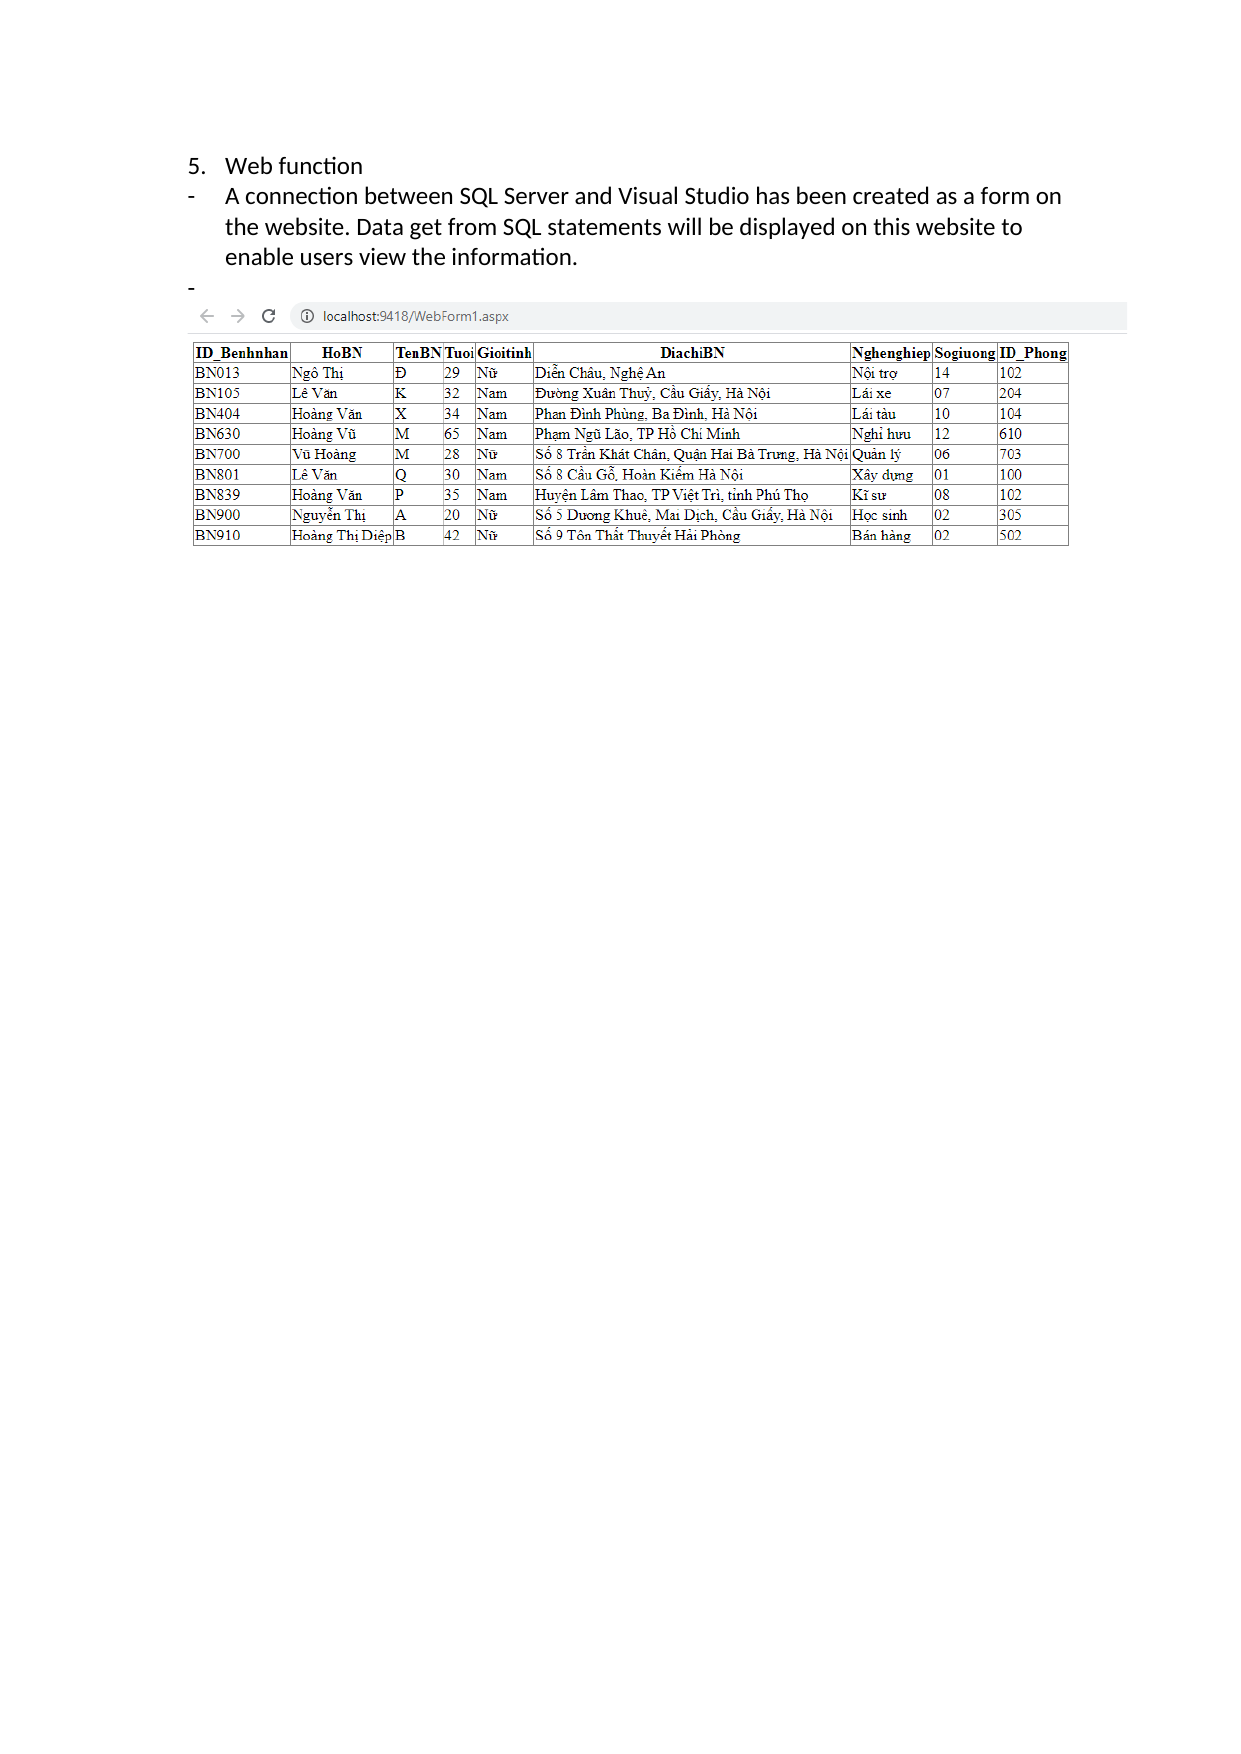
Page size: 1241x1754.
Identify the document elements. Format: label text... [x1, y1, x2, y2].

picture [187, 302, 1128, 569]
list A connection between SQL Server and Visual Studio has been created as a form on the website. Data get from SQL statements will be displayed on this website to enable users view the information. [187, 181, 1090, 272]
list Web function [187, 150, 1090, 181]
